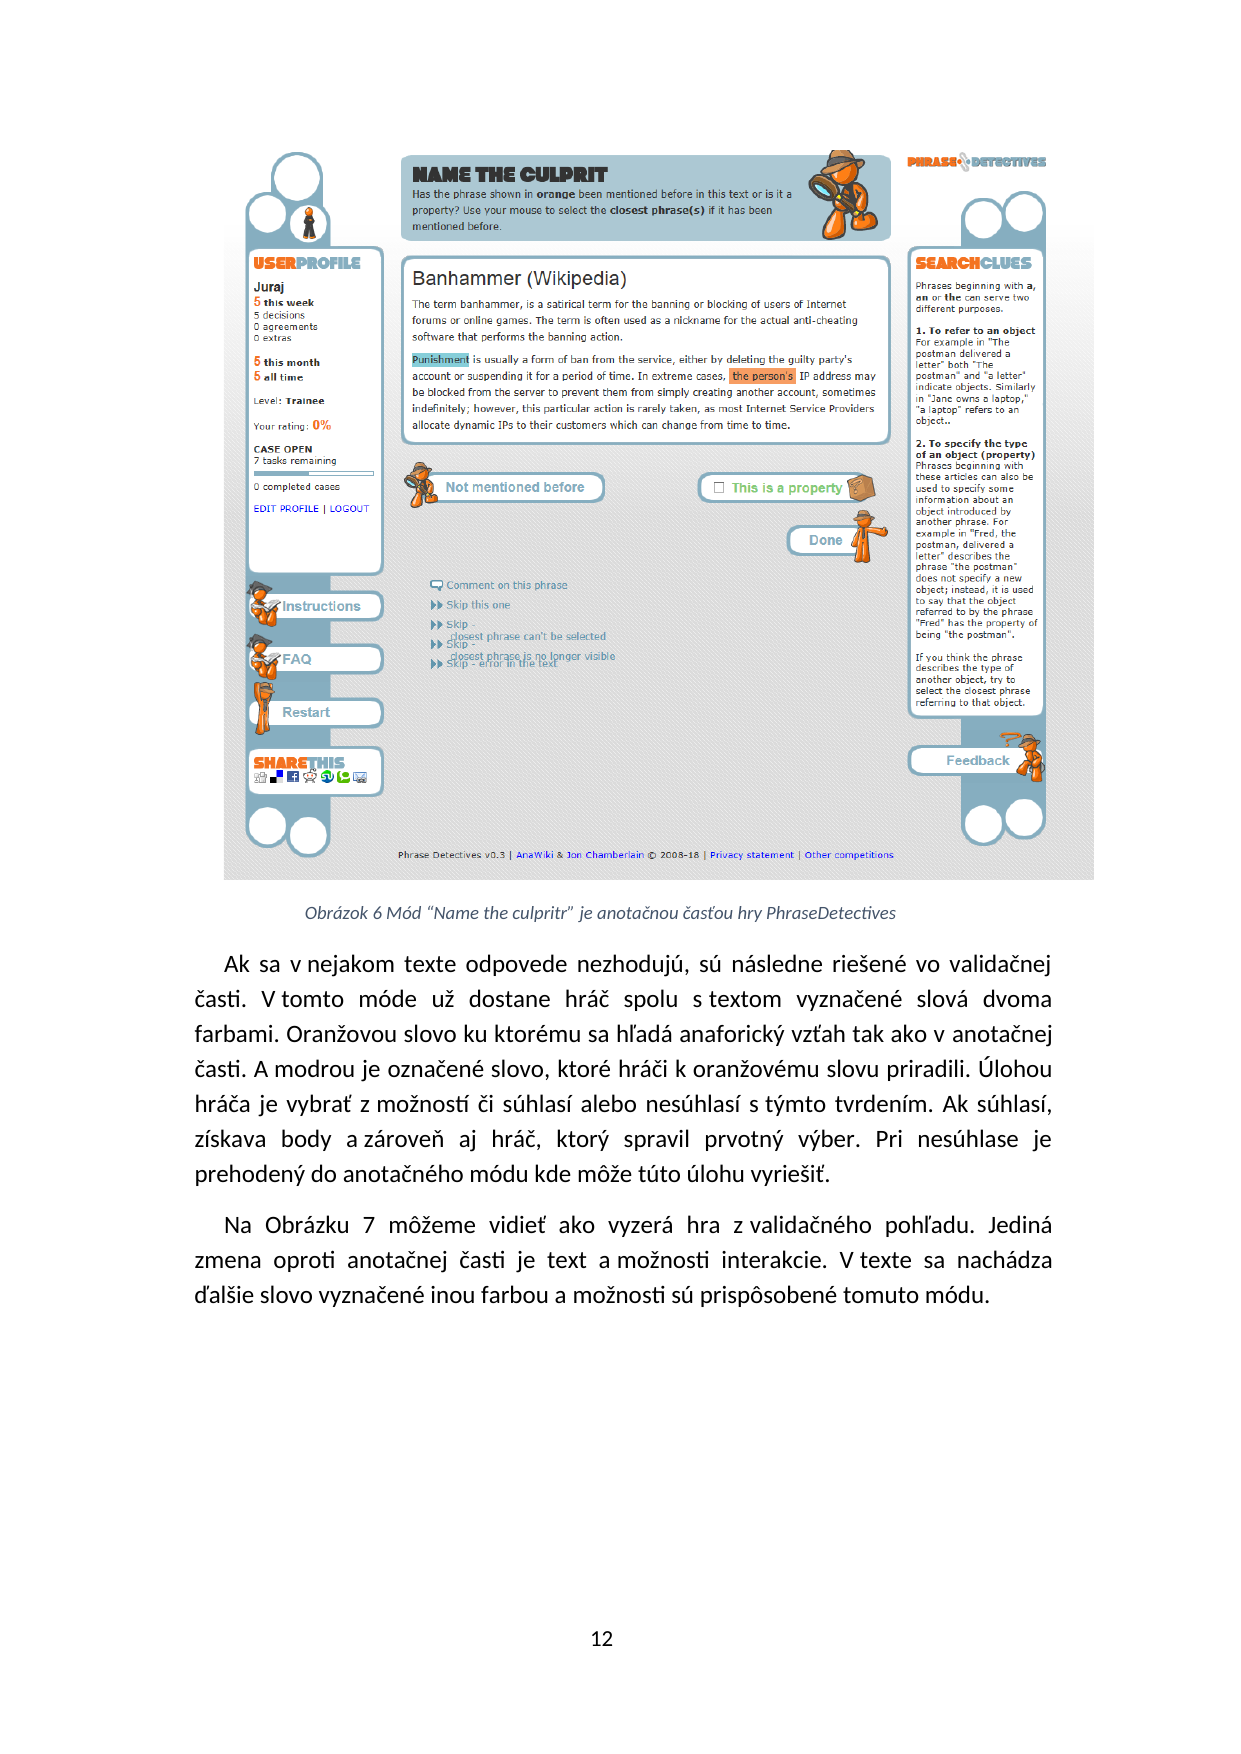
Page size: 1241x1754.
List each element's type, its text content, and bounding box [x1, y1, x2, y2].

text Na Obrázku 7 môžeme vidieť ako vyzerá hra z validačného pohľadu. Jediná zmena oproti anotačnej časti je text a možnosti interakcie. V texte sa nachádza ďalšie slovo vyznačené inou farbou a možnosti sú prispôsobené tomuto módu. [194, 1210, 1053, 1310]
picture [223, 150, 1094, 880]
text Ak sa v nejakom texte odpovede nezhodujú, sú následne riešené vo validačnej časti. V tomto móde už dostane hráč spolu s textom vyznačené slová dvoma farbami. Oranžovou slovo ku ktorému sa hľadá anaforický vzťah tak ako v anotačnej časti. A modrou je označené slovo, ktoré hráči k oranžovému slovu priradili. Úlohou hráča je vybrať z možností či súhlasí alebo nesúhlasí s týmto tvrdením. Ak súhlasí, získava body a zároveň aj hráč, ktorý spravil prvotný výber. Pri nesúhlase je prehodený do anotačného módu kde môže túto úlohu vyriešiť. [194, 948, 1053, 1188]
text Obrázok 6 Mód “Name the culpritr” je anotačnou časťou hry PhraseDetectives [150, 901, 1053, 924]
